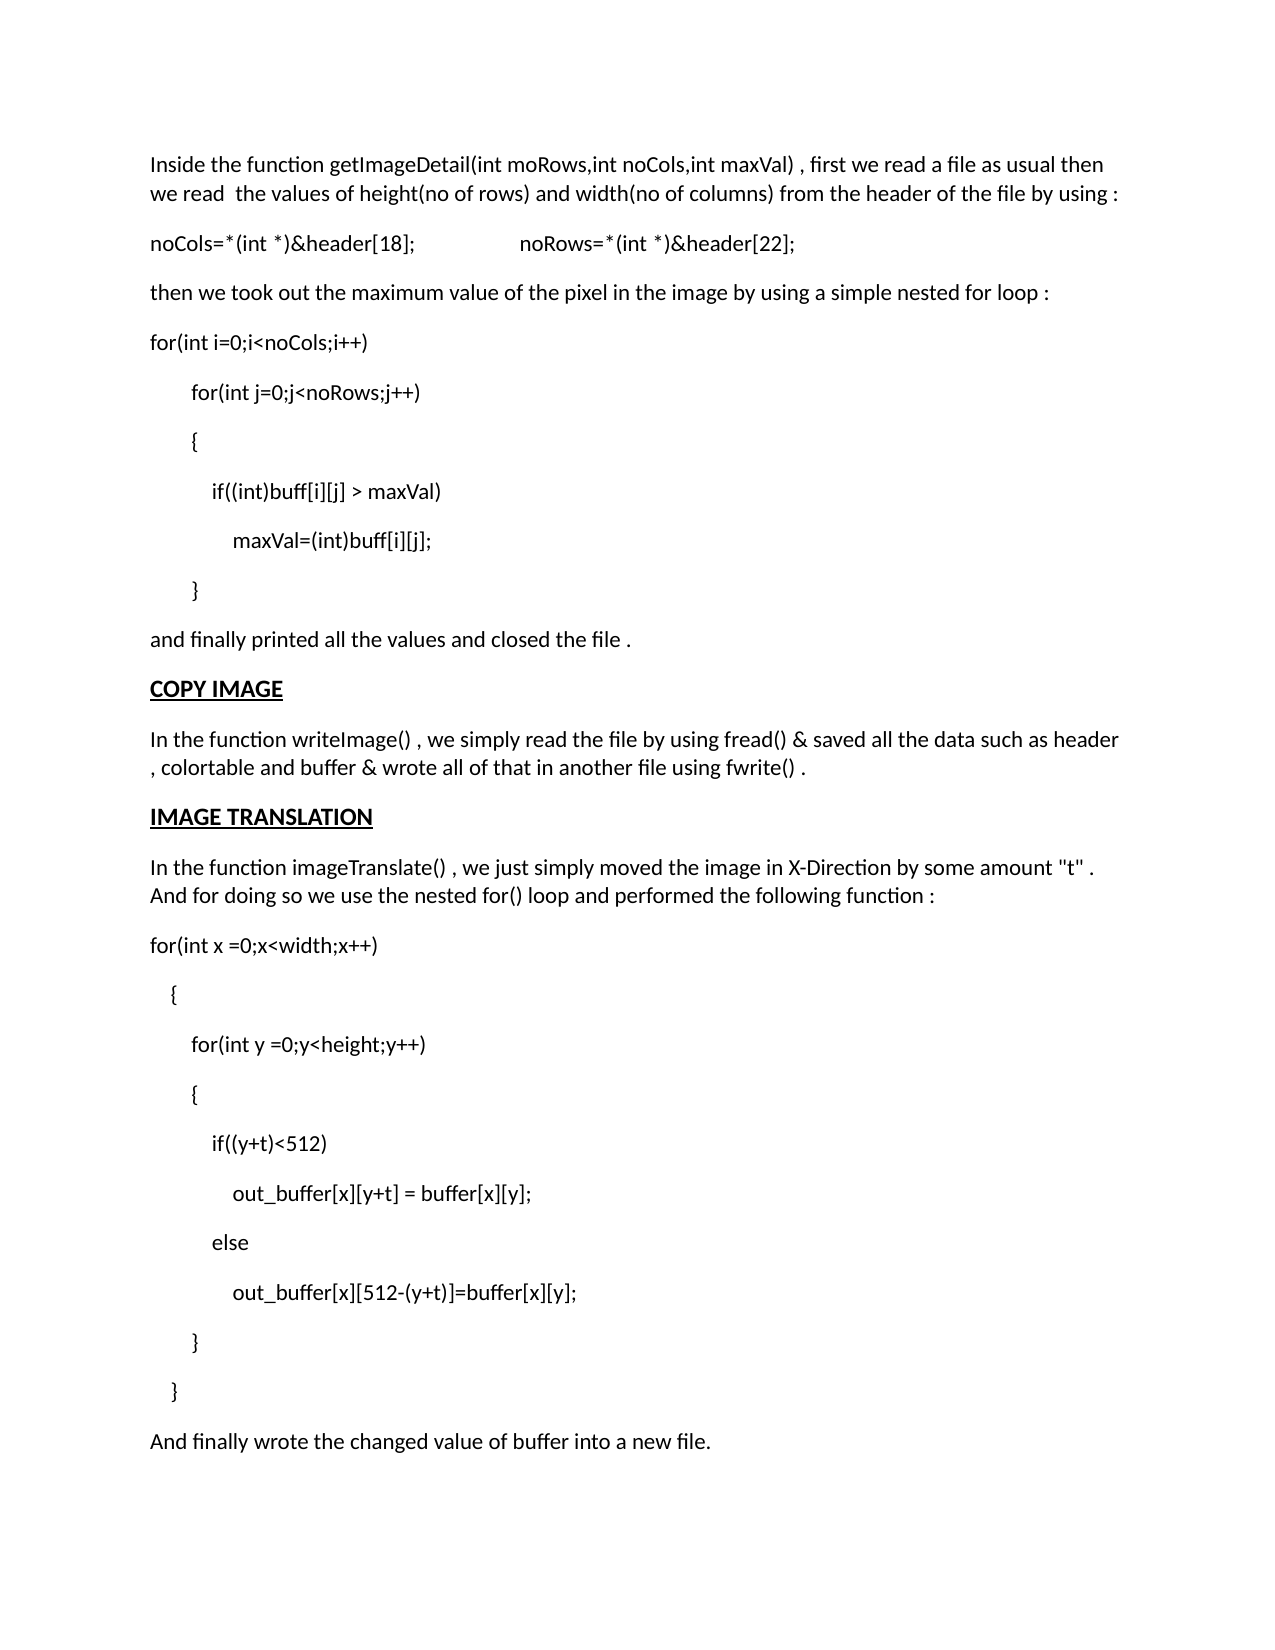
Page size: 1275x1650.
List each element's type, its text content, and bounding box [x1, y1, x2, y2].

text if((y+t)<512) [150, 1129, 1125, 1157]
text } [150, 575, 1125, 604]
text for(int j=0;j<noRows;j++) [150, 377, 1125, 406]
text { [150, 1079, 1125, 1108]
text In the function writeImage() , we simply read the file by using fread() & saved all the data such as header , colortable and buffer & wrote all of that in another file using fwrite() . [150, 724, 1125, 782]
text IMAGE TRANSLATION [150, 802, 1125, 831]
text if((int)buff[i][j] > maxVal) [150, 476, 1125, 505]
text for(int x =0;x<width;x++) [150, 930, 1125, 959]
text COPY IMAGE [150, 674, 1125, 703]
text else [150, 1228, 1125, 1257]
text { [150, 427, 1125, 455]
text and finally printed all the values and closed the file . [150, 625, 1125, 654]
text out_buffer[x][512-(y+t)]=buffer[x][y]; [150, 1277, 1125, 1306]
text } [150, 1327, 1125, 1356]
text out_buffer[x][y+t] = buffer[x][y]; [150, 1178, 1125, 1207]
text then we took out the maximum value of the pixel in the image by using a simple nested for loop : [150, 278, 1125, 307]
text } [150, 1377, 1125, 1405]
text for(int y =0;y<height;y++) [150, 1029, 1125, 1058]
text In the function imageTranslate() , we just simply moved the image in X-Direction by some amount "t" . And for doing so we use the nested for() loop and performed the following function : [150, 852, 1125, 909]
text noCols=*(int *)&header[18]; noRows=*(int *)&header[22]; [150, 228, 1125, 257]
text maxVal=(int)buff[i][j]; [150, 526, 1125, 554]
text And finally wrote the changed value of buffer into a new file. [150, 1426, 1125, 1455]
text { [150, 980, 1125, 1009]
text Inside the function getImageDetail(int moRows,int noCols,int maxVal) , first we read a file as usual then we read the values of height(no of rows) and width(no of columns) from the header of the file by using : [150, 150, 1125, 207]
text for(int i=0;i<noCols;i++) [150, 327, 1125, 356]
